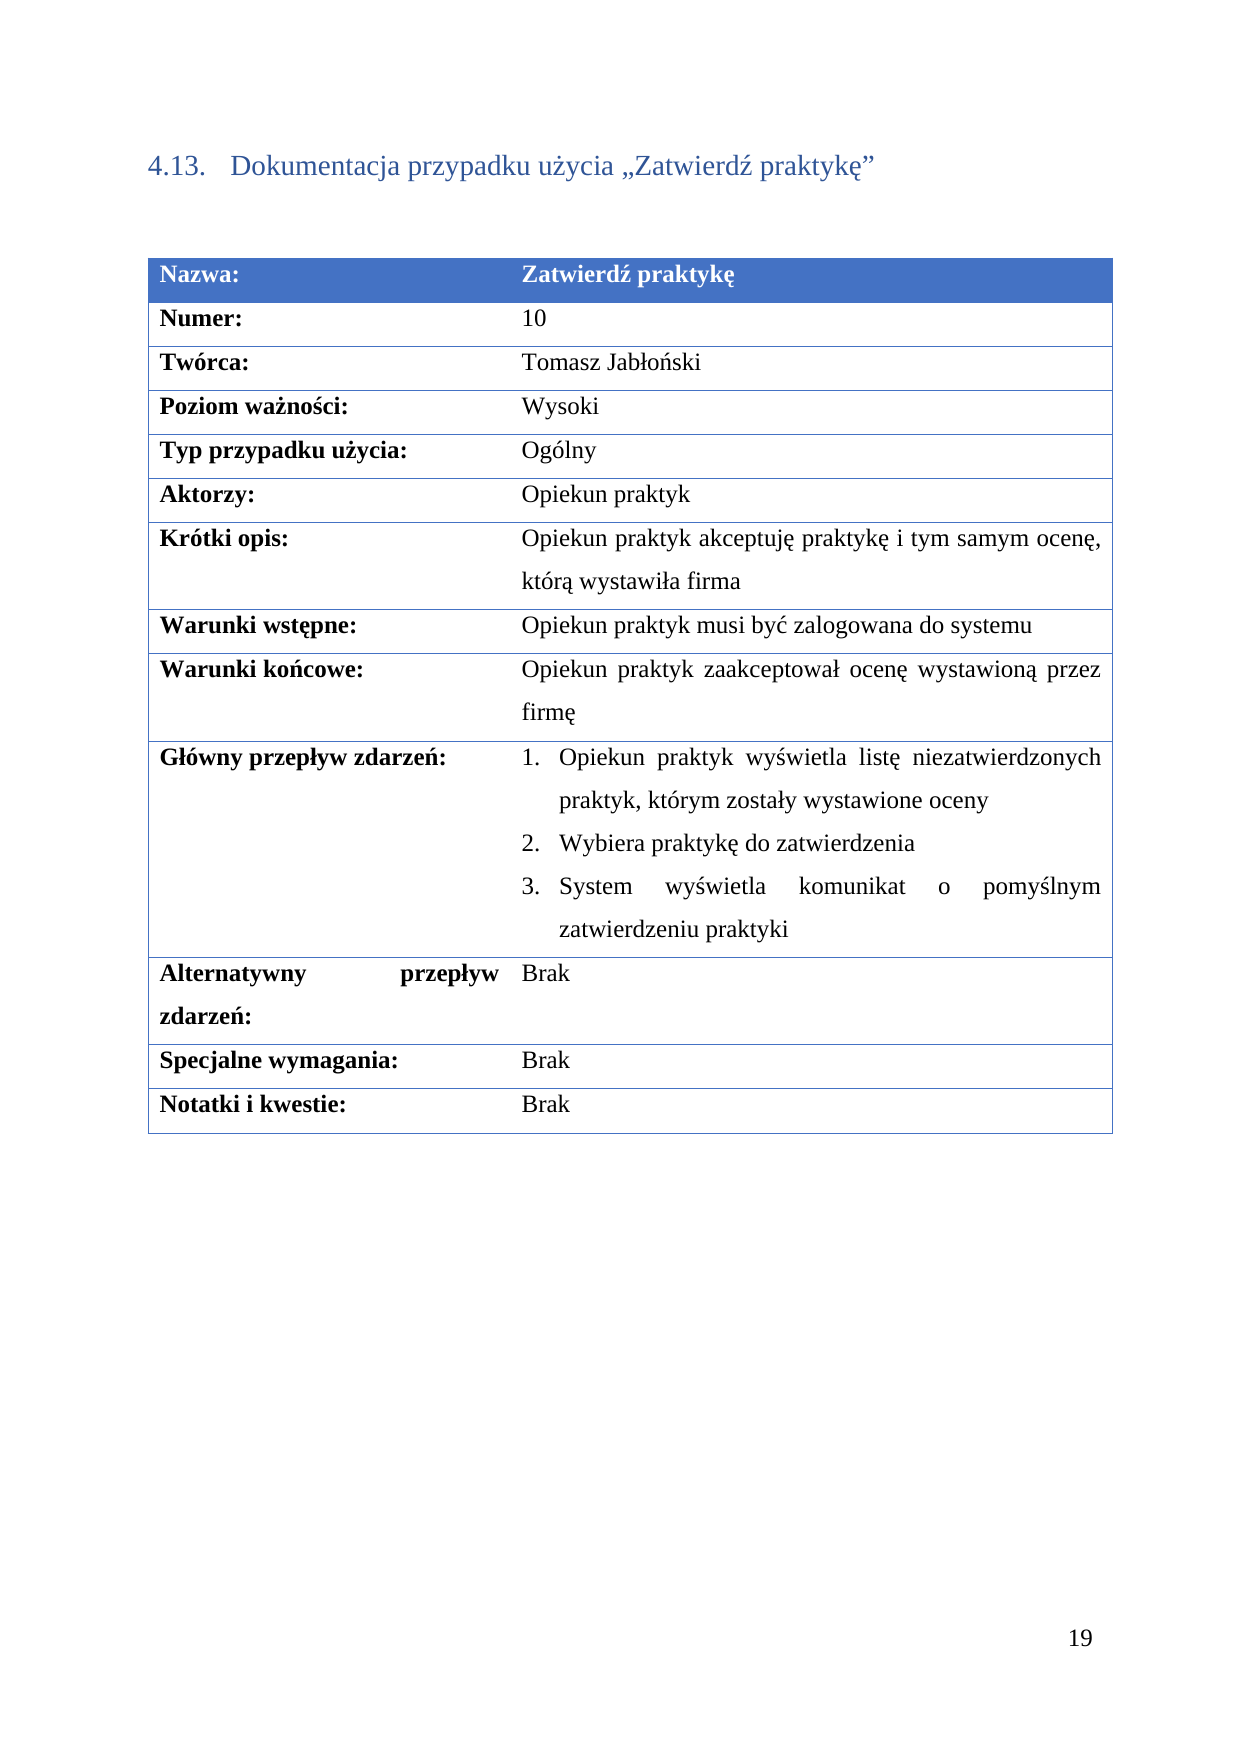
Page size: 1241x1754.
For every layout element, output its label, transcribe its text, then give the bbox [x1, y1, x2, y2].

table_cell Twórca: [149, 347, 510, 390]
table_cell Brak [510, 1089, 1112, 1132]
table_cell Warunki wstępne: [149, 610, 510, 653]
table_cell Opiekun praktyk akceptuję praktykę i tym samym ocenę, którą wystawiła firma [510, 523, 1112, 609]
table_cell Brak [510, 1045, 1112, 1088]
table_cell Ogólny [510, 435, 1112, 478]
table_header Zatwierdź praktykę [510, 259, 1112, 302]
table_cell Specjalne wymagania: [149, 1045, 510, 1088]
table_cell Numer: [149, 303, 510, 346]
table_cell Opiekun praktyk zaakceptował ocenę wystawioną przez firmę [510, 654, 1112, 741]
table_cell Aktorzy: [149, 479, 510, 522]
table_cell Opiekun praktyk musi być zalogowana do systemu [510, 610, 1112, 653]
table_cell Alternatywny przepływ zdarzeń: [149, 958, 510, 1044]
table_cell Poziom ważności: [149, 391, 510, 434]
table_cell Warunki końcowe: [149, 654, 510, 741]
table_cell Tomasz Jabłoński [510, 347, 1112, 390]
table_cell Wysoki [510, 391, 1112, 434]
table_cell 10 [510, 303, 1112, 346]
table_cell Brak [510, 958, 1112, 1044]
table_cell Krótki opis: [149, 523, 510, 609]
table_cell Opiekun praktyk [510, 479, 1112, 522]
table_cell Typ przypadku użycia: [149, 435, 510, 478]
table_header Nazwa: [149, 259, 510, 302]
table_cell Główny przepływ zdarzeń: [149, 742, 510, 957]
subtitle Dokumentacja przypadku użycia „Zatwierdź praktykę” [148, 148, 1093, 181]
table_cell Notatki i kwestie: [149, 1089, 510, 1132]
table_cell Opiekun praktyk wyświetla listę niezatwierdzonych praktyk, którym zostały wystawione oceny Wybiera praktykę do zatwierdzenia System wyświetla komunikat o pomyślnym zatwierdzeniu praktyki [510, 742, 1112, 957]
